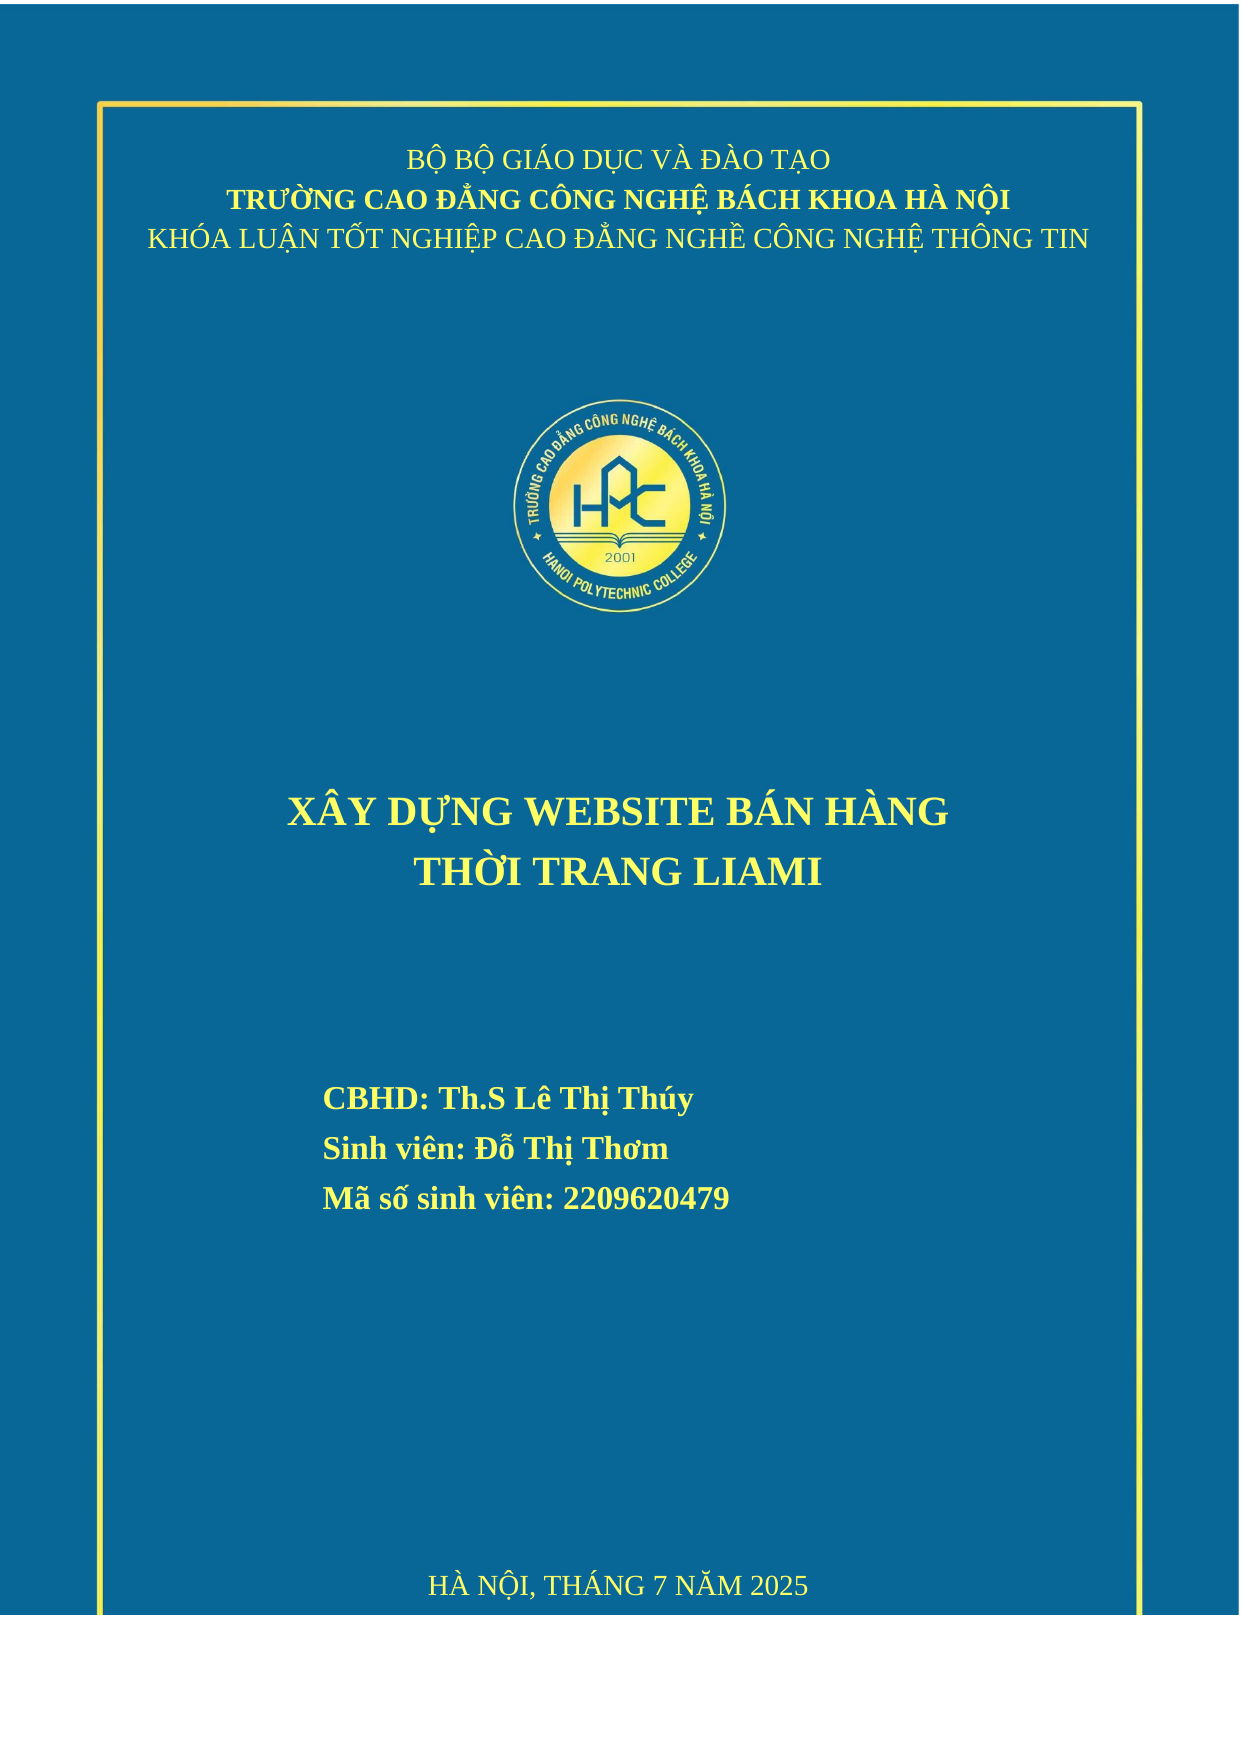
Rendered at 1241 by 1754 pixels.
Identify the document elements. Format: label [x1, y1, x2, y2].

picture [511, 398, 727, 613]
picture [95, 98, 1144, 1615]
